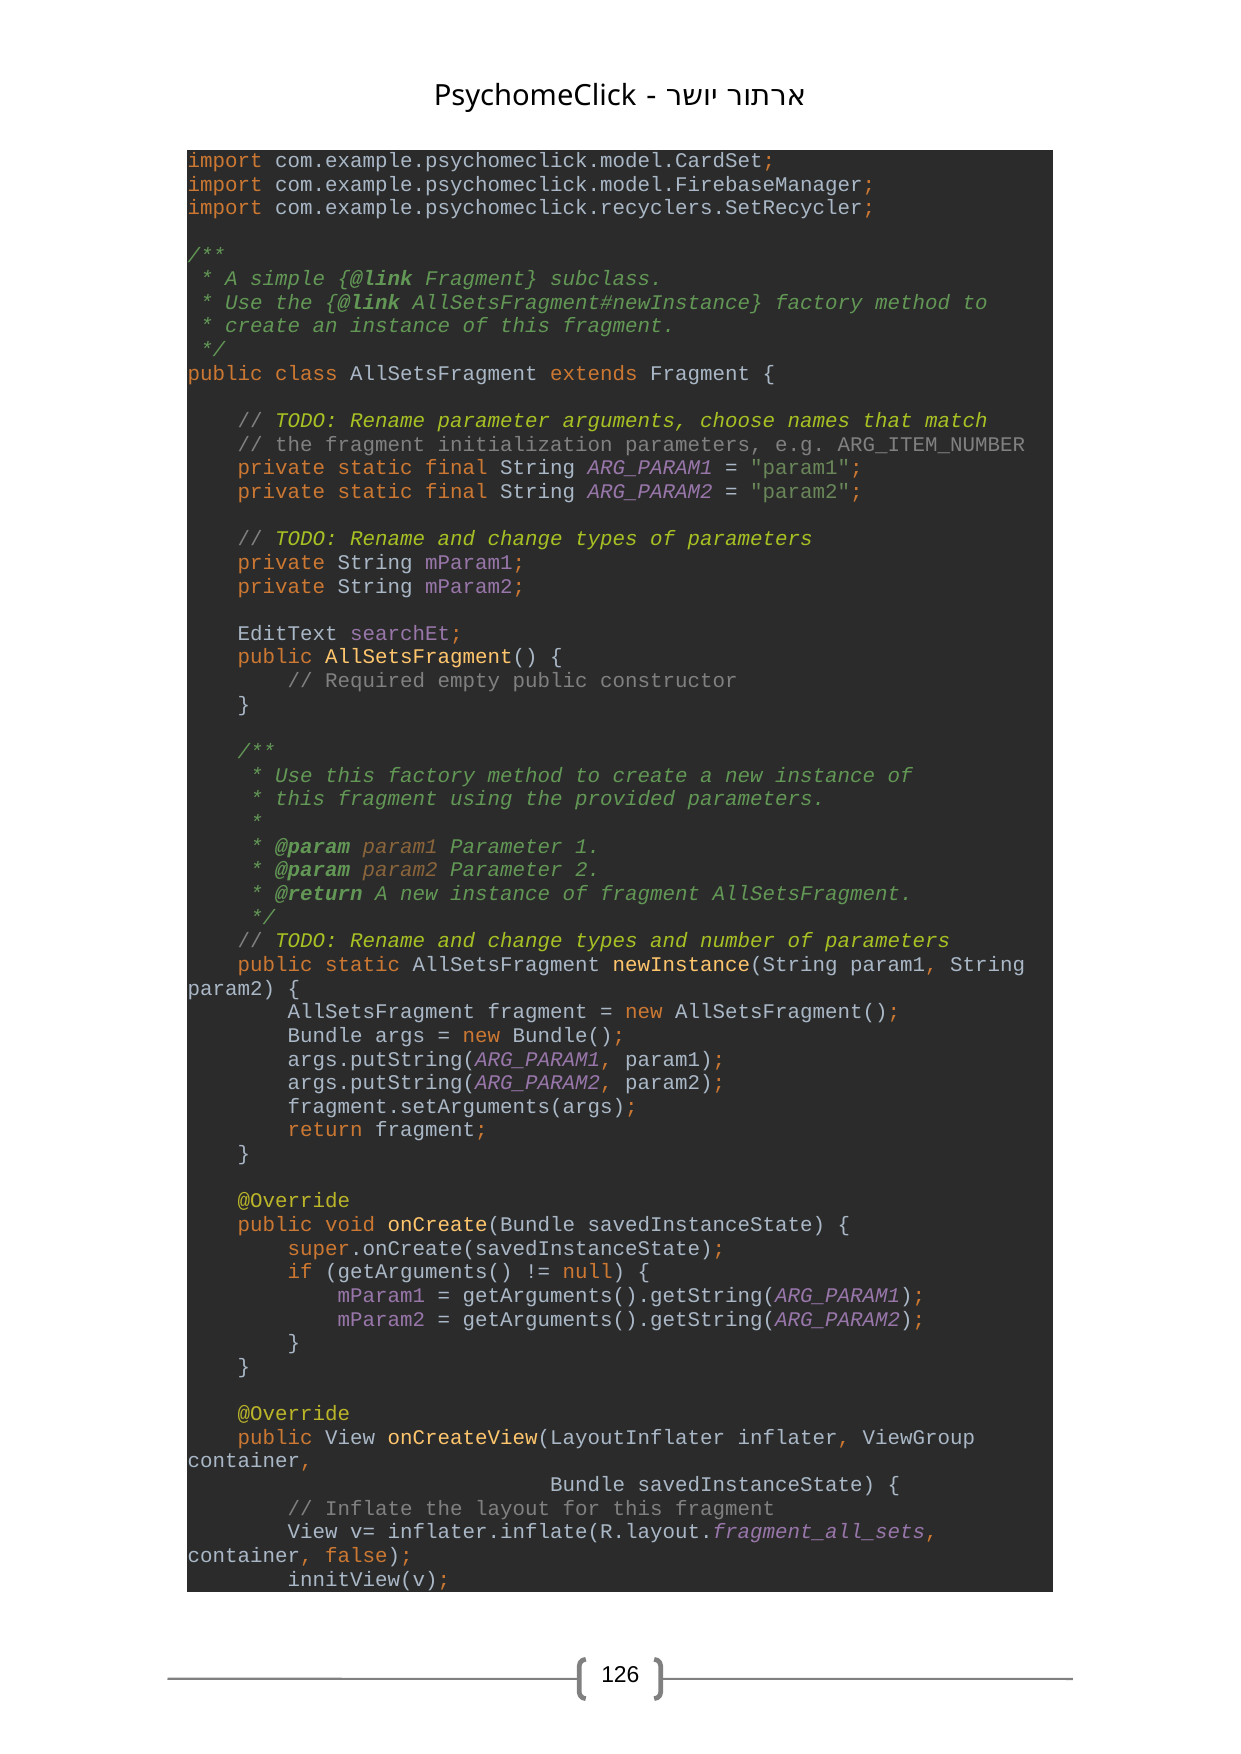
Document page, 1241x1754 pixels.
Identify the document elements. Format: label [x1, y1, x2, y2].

text [187, 150, 1053, 1592]
